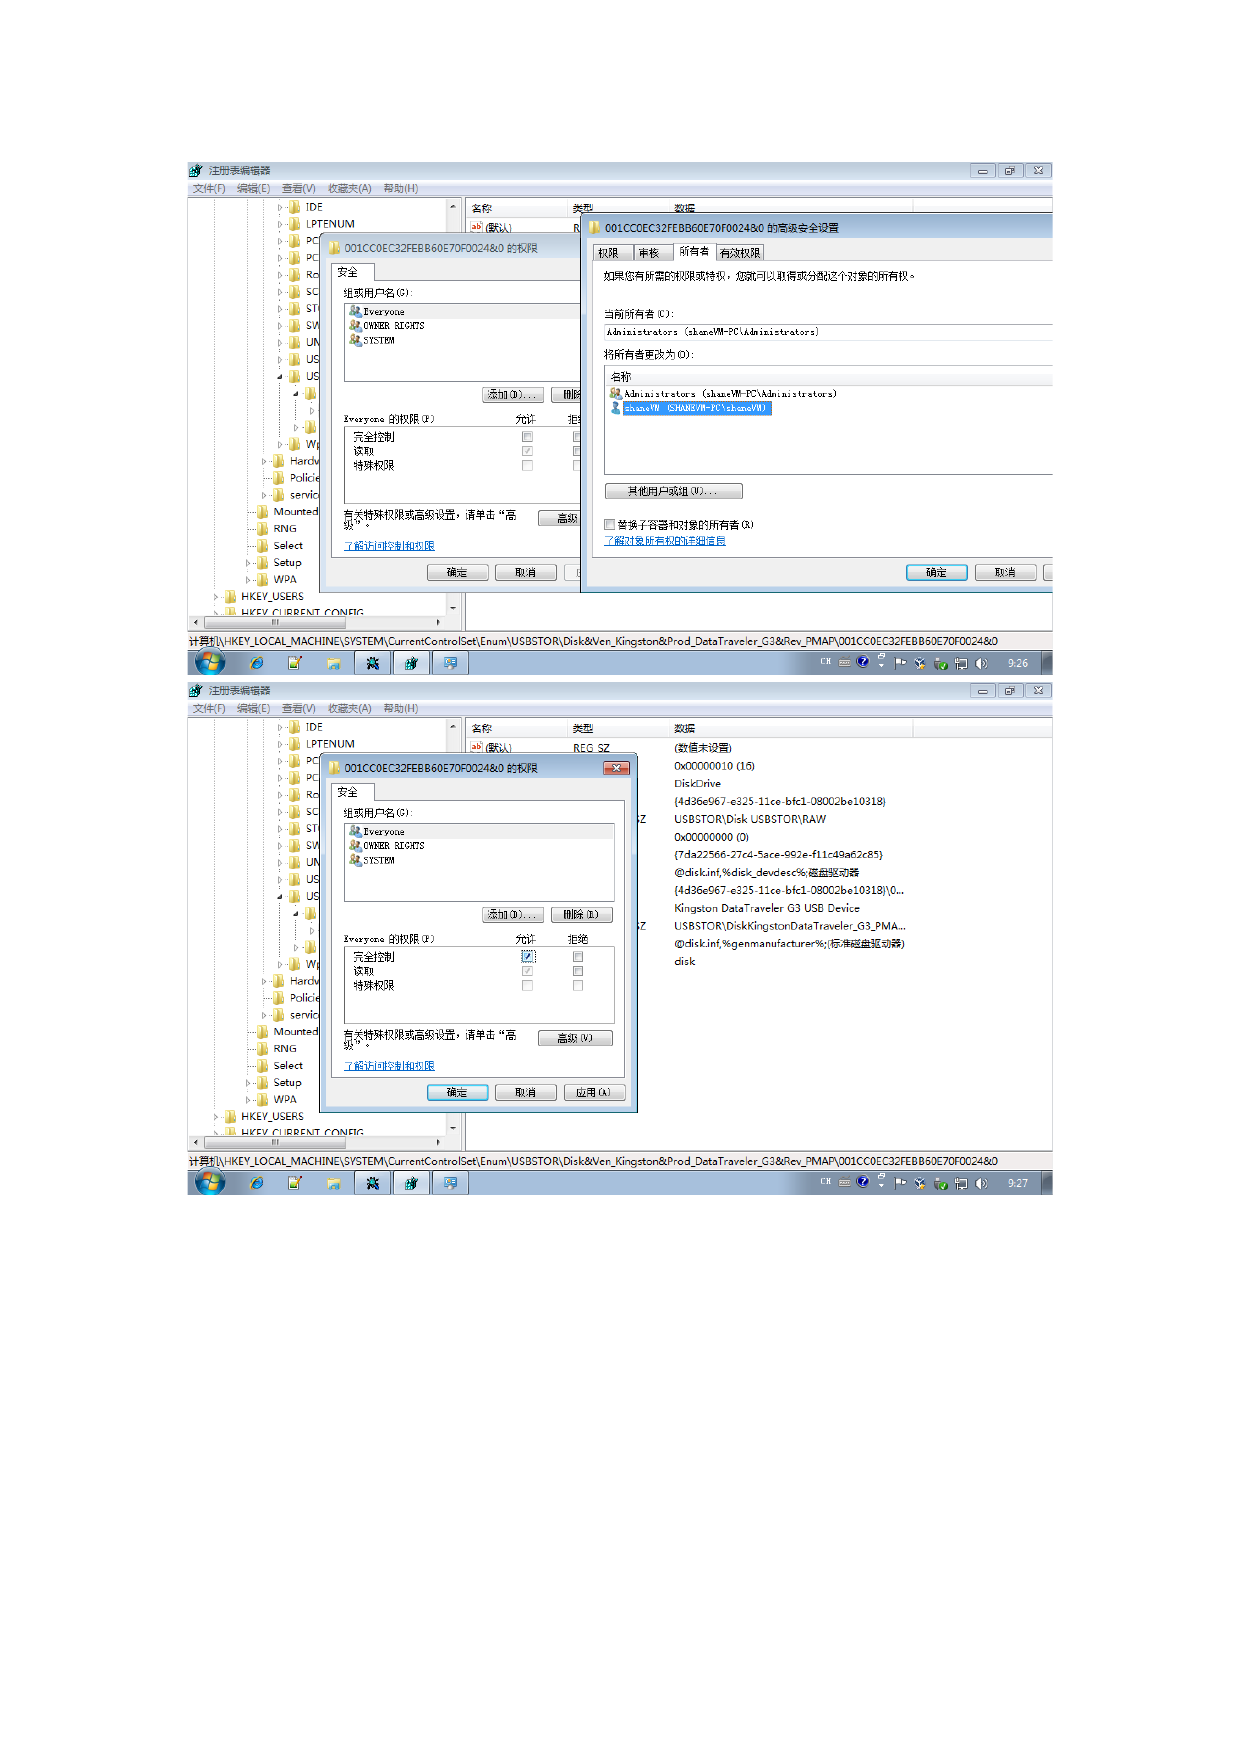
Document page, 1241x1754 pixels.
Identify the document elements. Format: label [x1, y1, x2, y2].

picture [187, 682, 1053, 1195]
picture [187, 162, 1053, 675]
